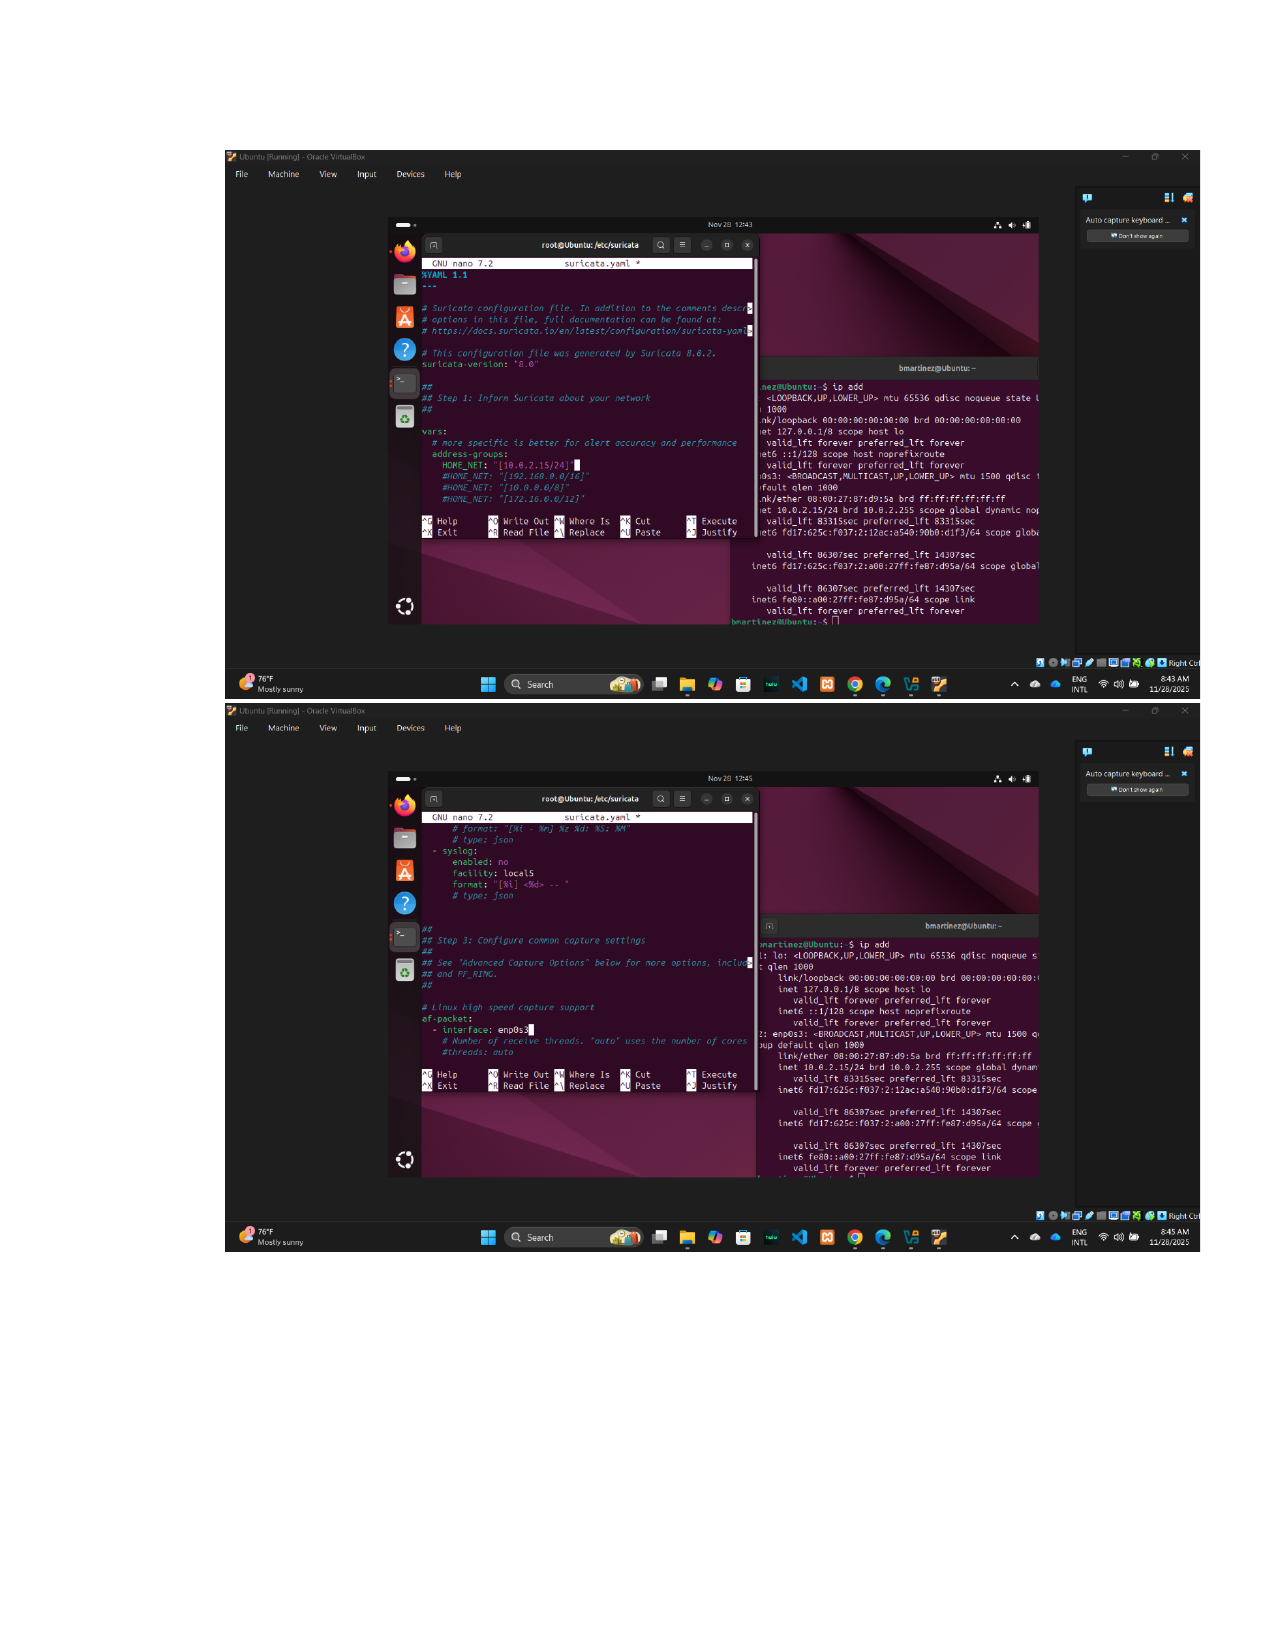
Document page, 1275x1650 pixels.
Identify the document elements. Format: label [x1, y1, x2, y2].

picture [225, 703, 1200, 1252]
picture [225, 150, 1200, 699]
